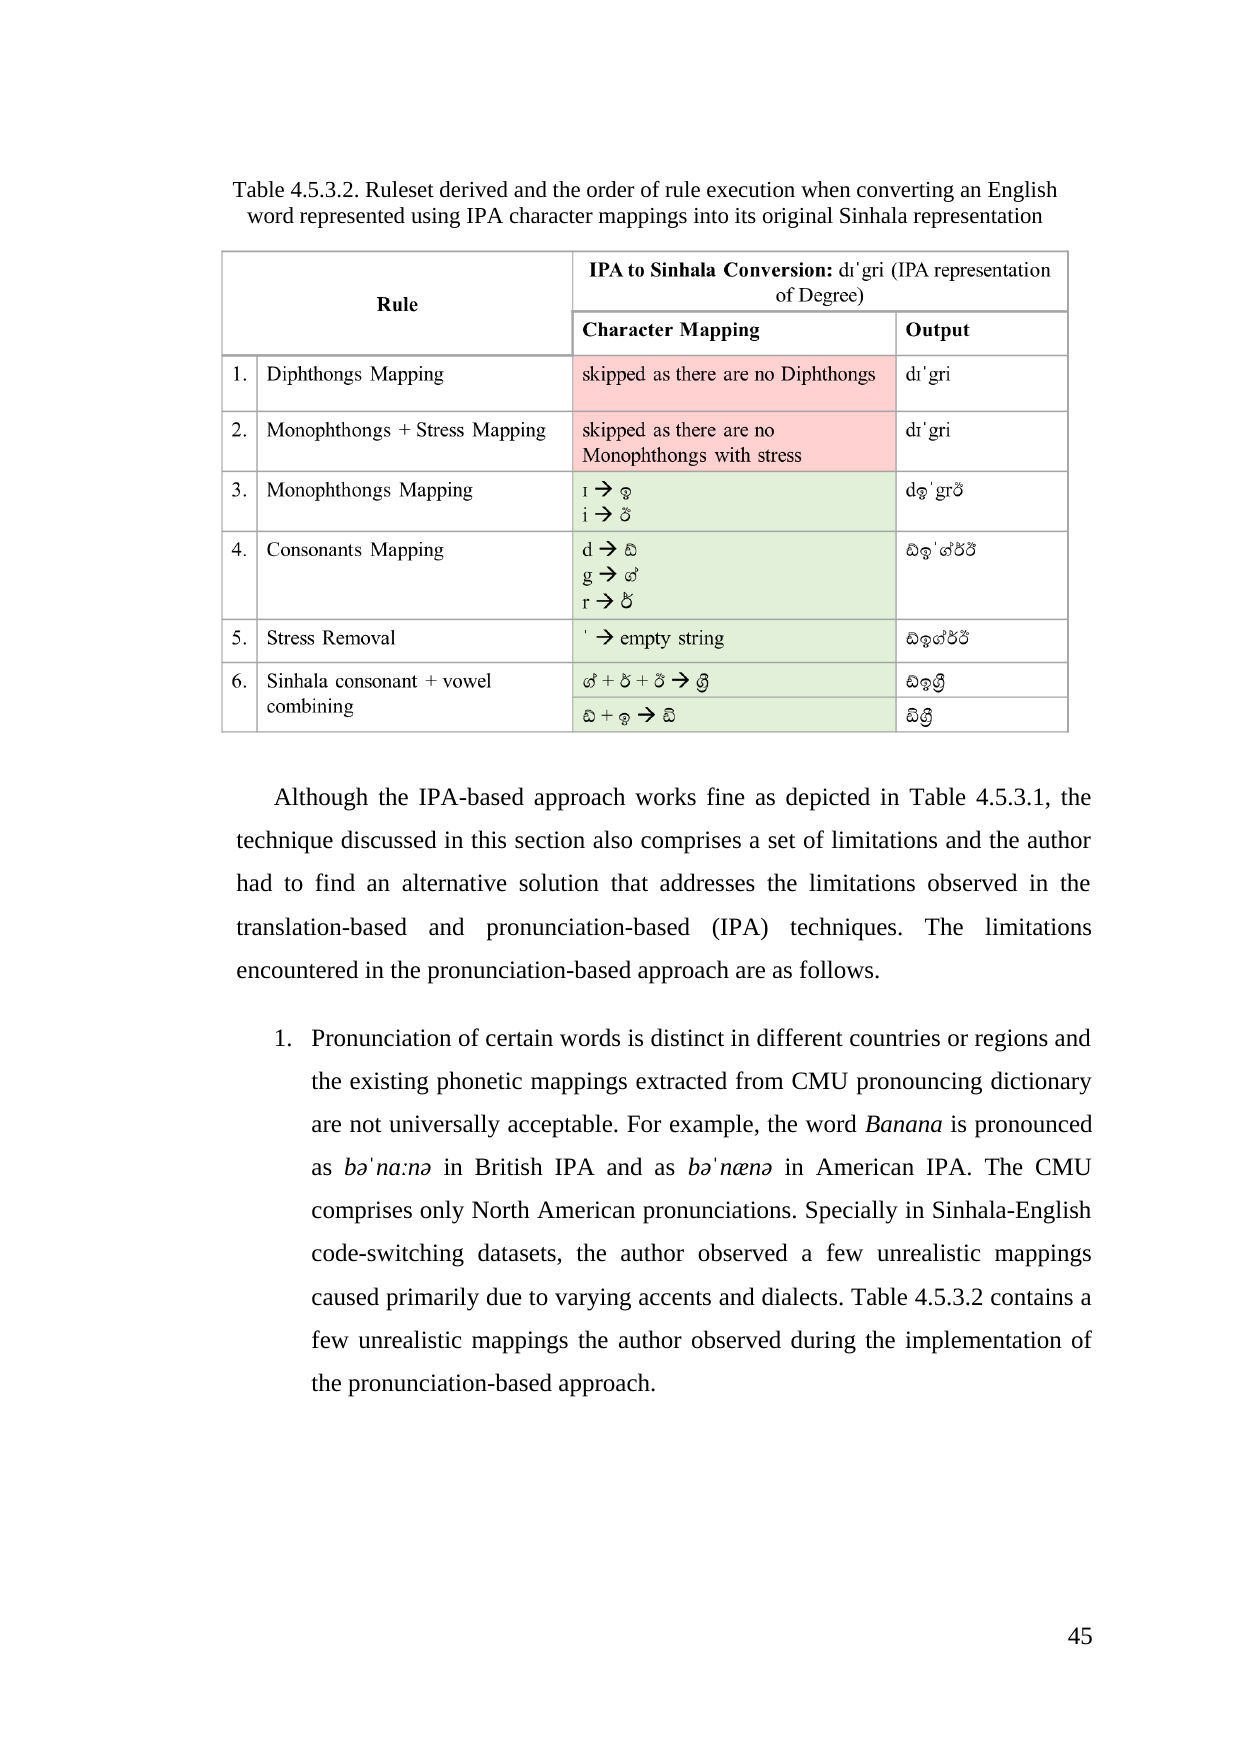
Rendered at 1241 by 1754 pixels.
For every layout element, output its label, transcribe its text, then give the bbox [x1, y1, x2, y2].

picture [221, 249, 1070, 740]
list Pronunciation of certain words is distinct in different countries or regions and the existing phonetic mappings extracted from CMU pronouncing dictionary are not universally acceptable. For example, the word Banana is pronounced as bəˈnɑːnə in British IPA and as bəˈnænə in American IPA. The CMU comprises only North American pronunciations. Specially in Sinhala-English code-switching datasets, the author observed a few unrealistic mappings caused primarily due to varying accents and dialects. Table 4.5.3.2 contains a few unrealistic mappings the author observed during the implementation of the pronunciation-based approach. [274, 1023, 1092, 1397]
